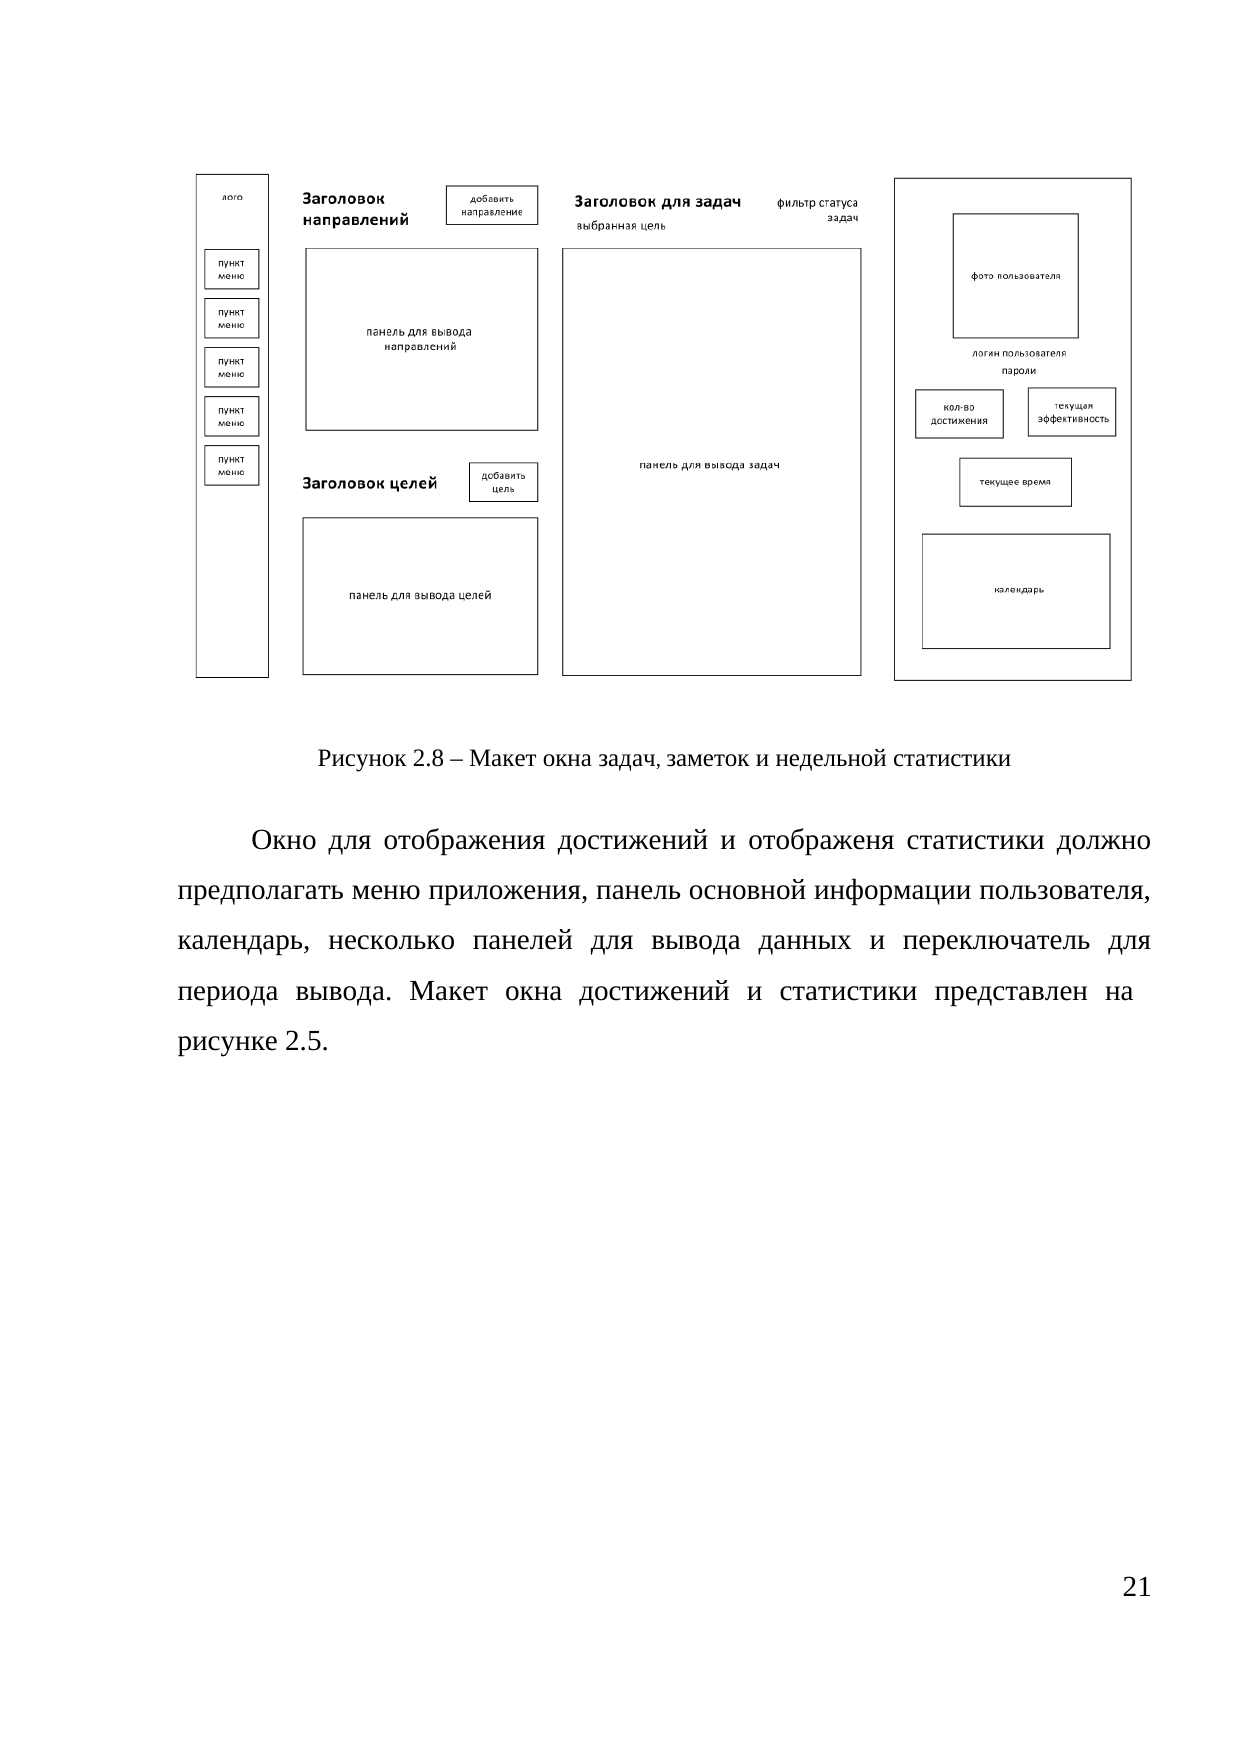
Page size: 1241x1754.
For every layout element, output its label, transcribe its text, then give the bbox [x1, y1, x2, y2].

picture [177, 151, 1152, 698]
text Окно для отображения достижений и отображеня статистики должно предполагать меню приложения, панель основной информации пользователя, календарь, несколько панелей для вывода данных и переключатель для периода вывода. Макет окна достижений и статистики представлен на рисунке 2.5. [177, 822, 1152, 1057]
